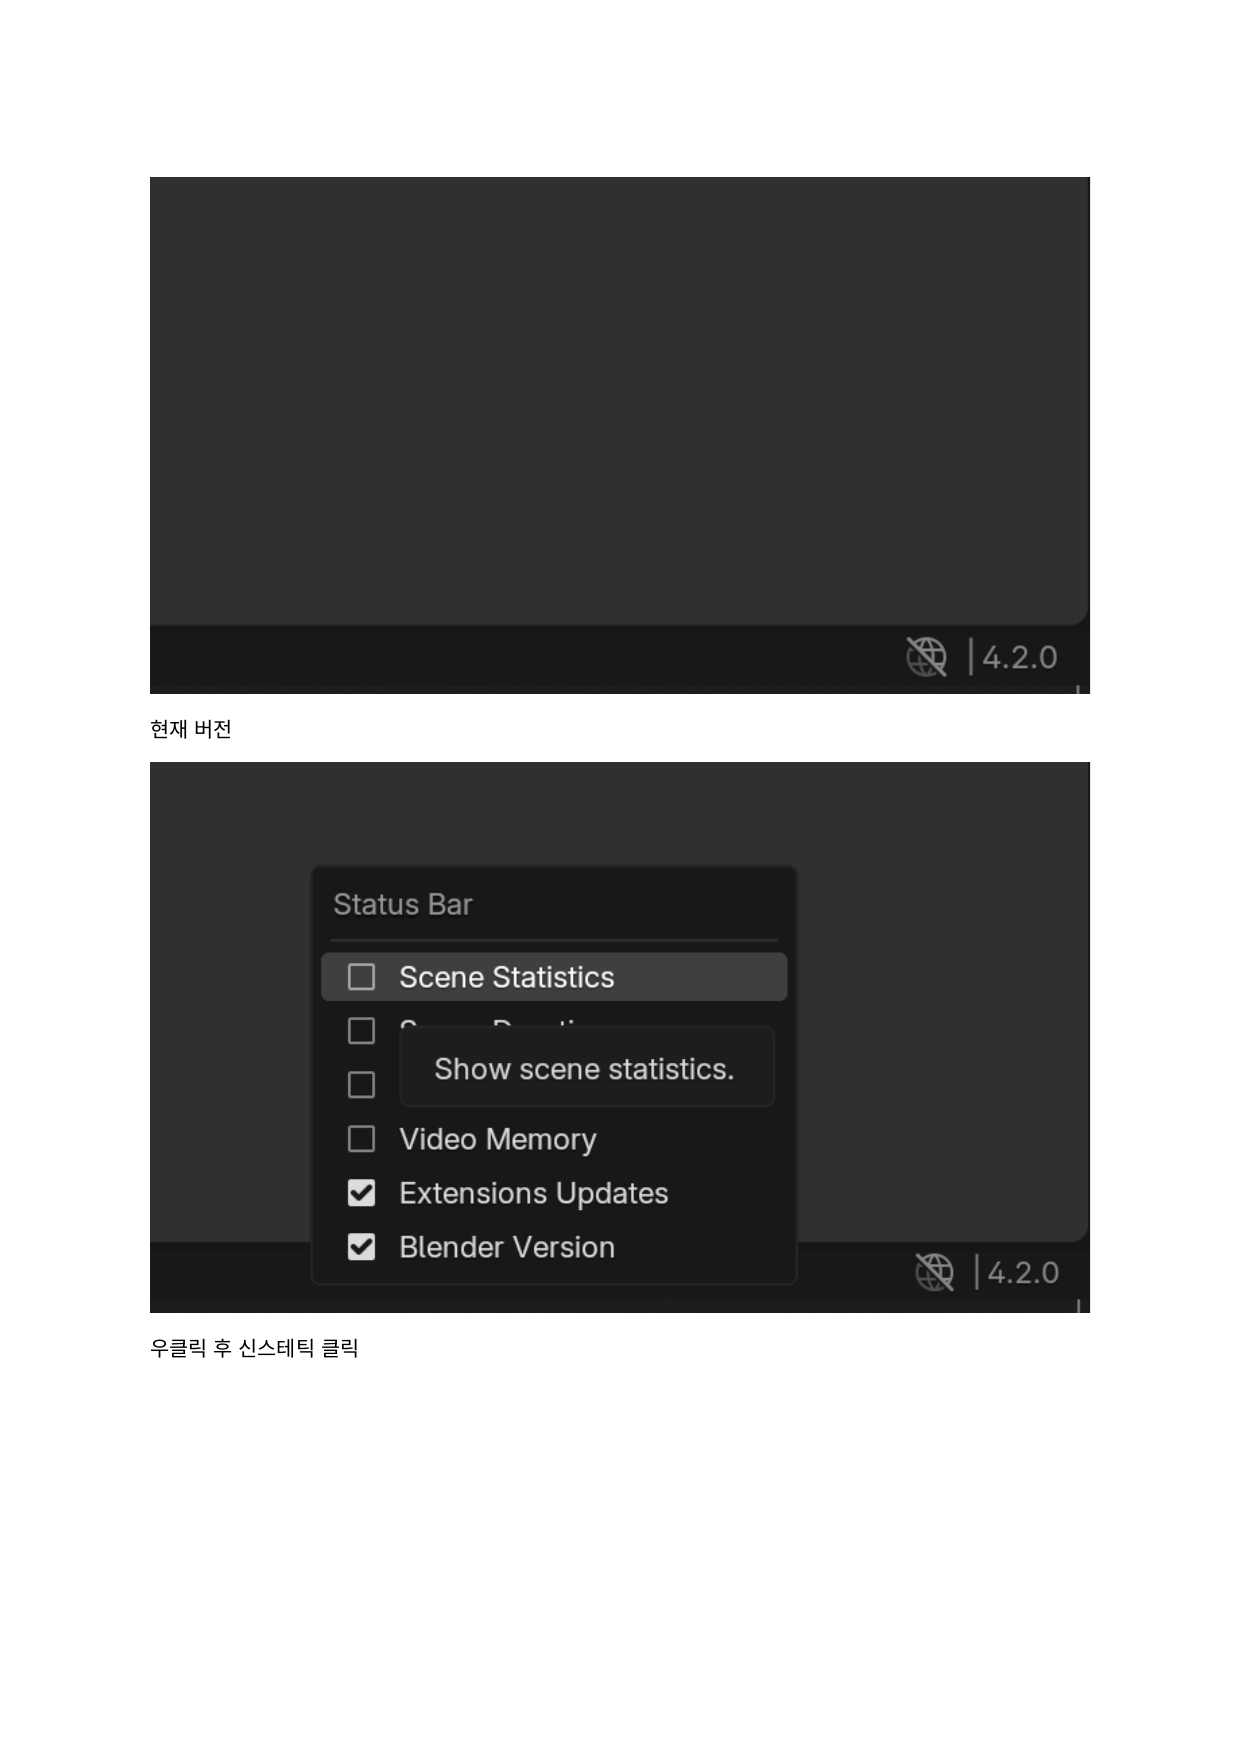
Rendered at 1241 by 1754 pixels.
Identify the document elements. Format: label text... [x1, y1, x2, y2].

text 우클릭 후 신스테틱 클릭 [150, 1332, 1090, 1362]
picture [150, 762, 1091, 1313]
text 현재 버전 [150, 713, 1090, 743]
picture [150, 177, 1091, 694]
